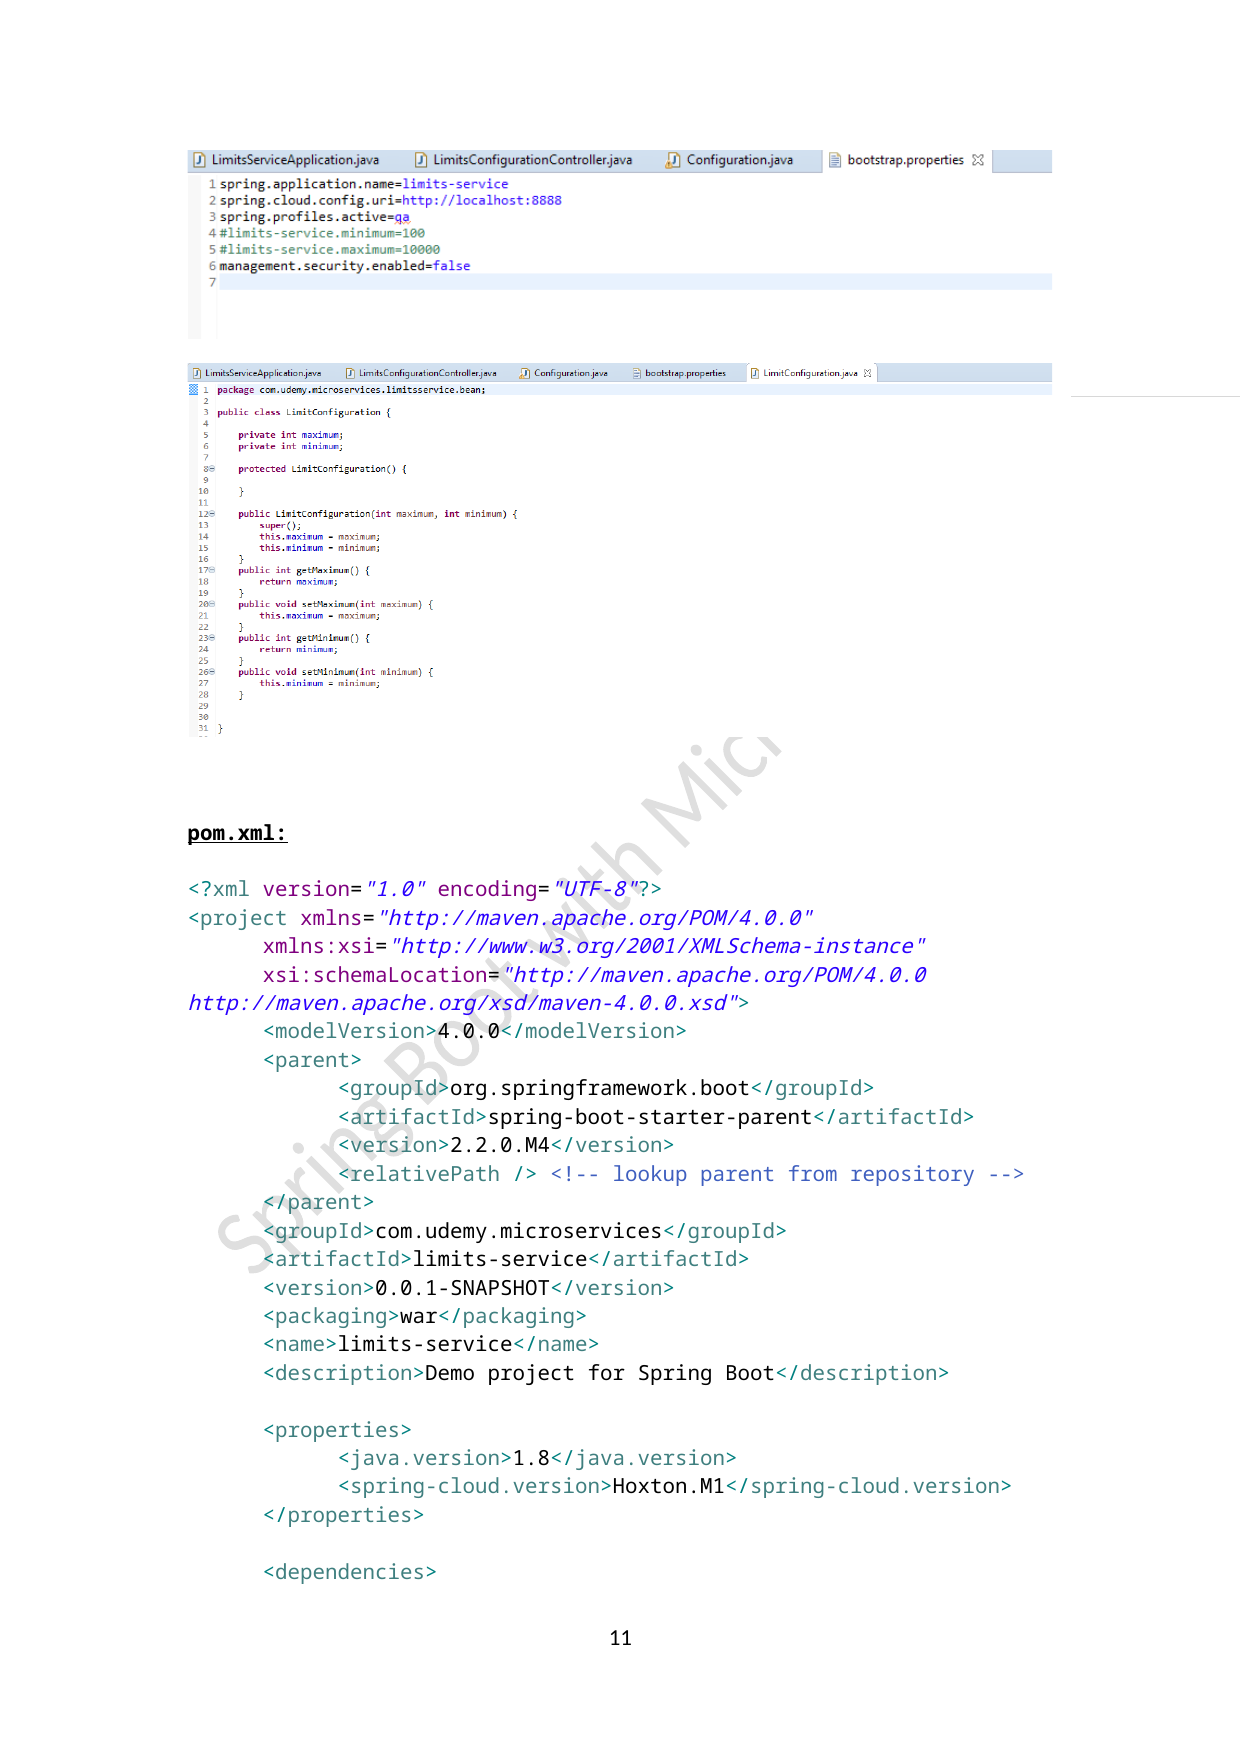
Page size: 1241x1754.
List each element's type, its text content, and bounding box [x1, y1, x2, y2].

text <version>2.2.0.M4</version> [187, 1130, 1053, 1159]
text </parent> [187, 1187, 1053, 1216]
text <version>0.0.1-SNAPSHOT</version> [187, 1273, 1053, 1301]
text <artifactId>limits-service</artifactId> [187, 1244, 1053, 1273]
text <packaging>war</packaging> [187, 1301, 1053, 1329]
text <properties> [187, 1415, 1053, 1443]
text <groupId>org.springframework.boot</groupId> [187, 1073, 1053, 1102]
text <dependencies> [187, 1557, 1053, 1585]
text <groupId>com.udemy.microservices</groupId> [187, 1216, 1053, 1244]
text <parent> [187, 1045, 1053, 1073]
text <description>Demo project for Spring Boot</description> [187, 1358, 1053, 1386]
text </properties> [187, 1500, 1053, 1528]
text <name>limits-service</name> [187, 1329, 1053, 1358]
picture [187, 363, 1053, 737]
text <?xml version="1.0" encoding="UTF-8"?> [187, 874, 1053, 903]
text xmlns:xsi="http://www.w3.org/2001/XMLSchema-instance" [187, 931, 1053, 960]
text pom.xml: [187, 818, 1053, 846]
text xsi:schemaLocation="http://maven.apache.org/POM/4.0.0 http://maven.apache.org/xsd/maven-4.0.0.xsd"> [187, 960, 1053, 1017]
picture [187, 150, 1053, 339]
text <modelVersion>4.0.0</modelVersion> [187, 1017, 1053, 1045]
text <java.version>1.8</java.version> [187, 1443, 1053, 1472]
text <artifactId>spring-boot-starter-parent</artifactId> [187, 1102, 1053, 1130]
text <relativePath /> <!-- lookup parent from repository --> [187, 1159, 1053, 1187]
text <spring-cloud.version>Hoxton.M1</spring-cloud.version> [187, 1472, 1053, 1500]
text <project xmlns="http://maven.apache.org/POM/4.0.0" [187, 903, 1053, 931]
